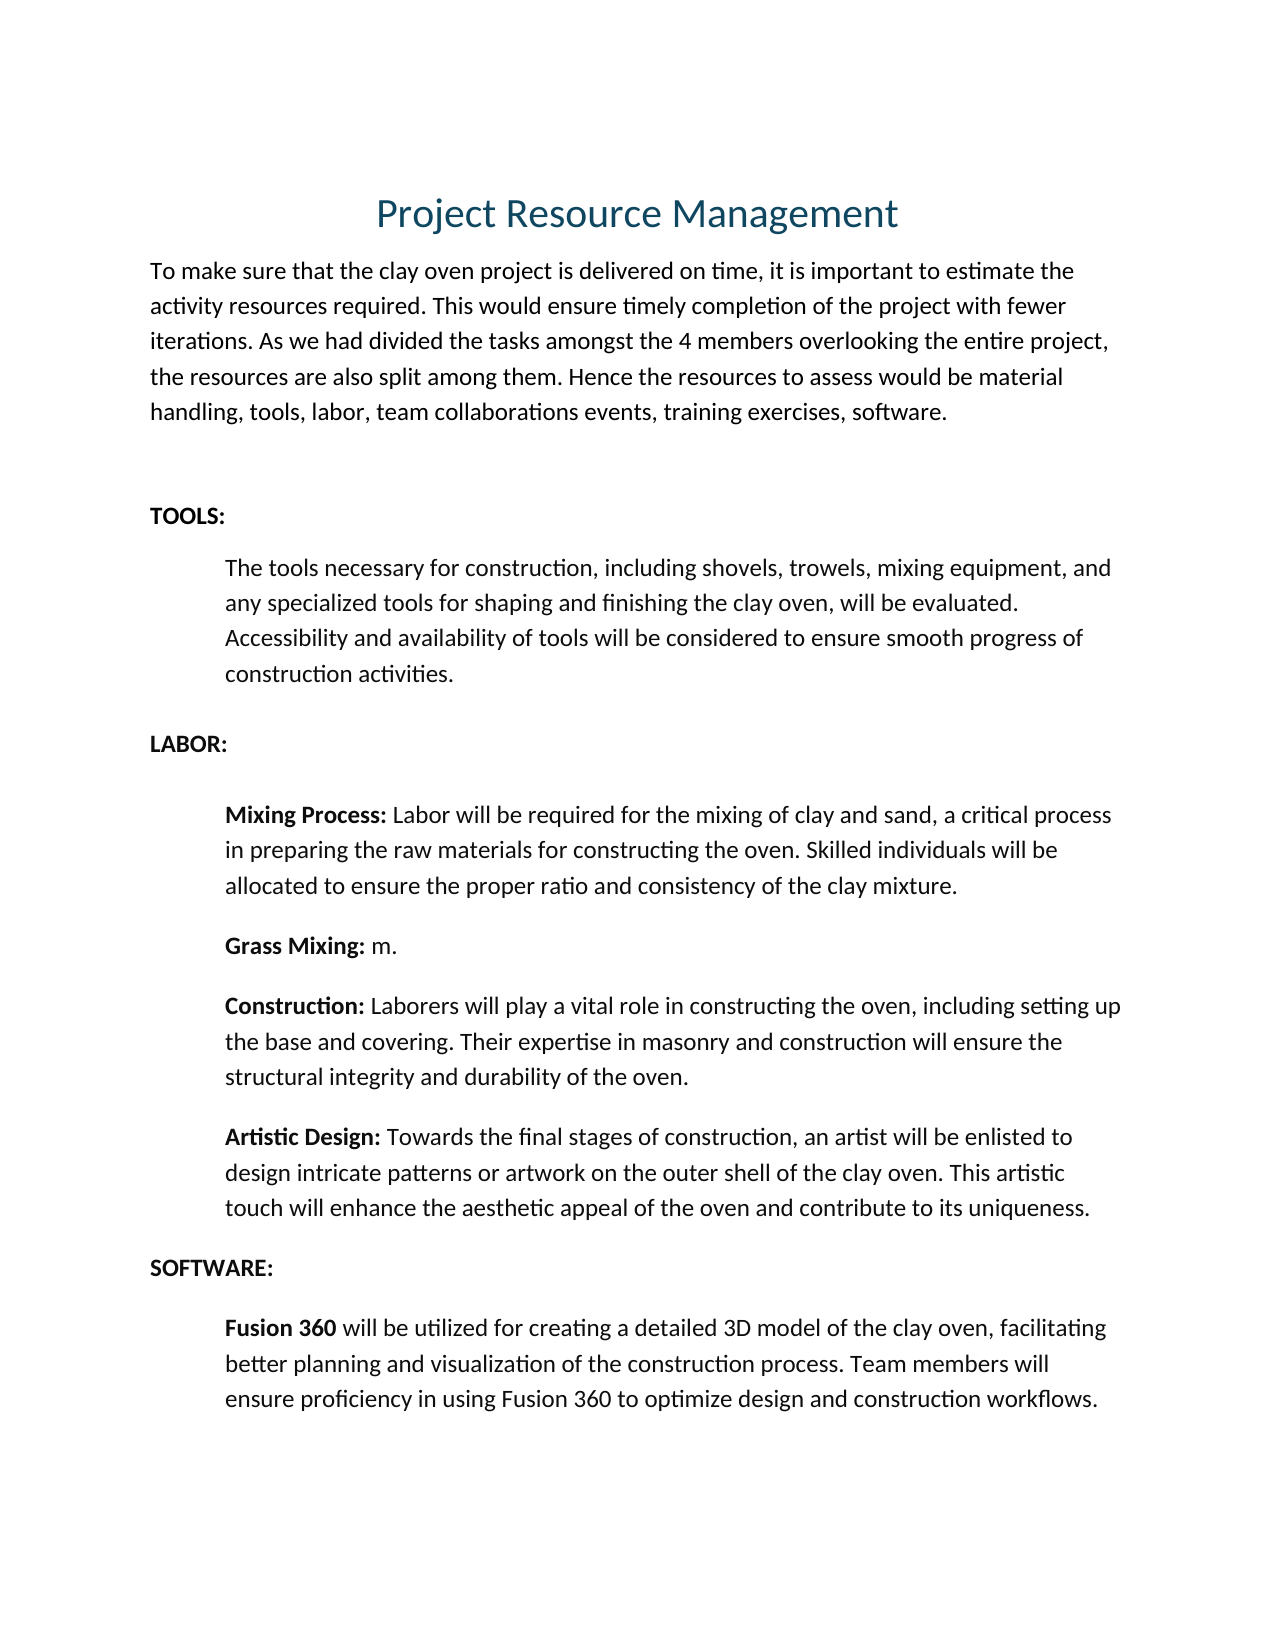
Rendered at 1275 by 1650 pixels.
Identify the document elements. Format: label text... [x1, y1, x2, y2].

text Artistic Design: Towards the final stages of construction, an artist will be enlisted to design intricate patterns or artwork on the outer shell of the clay oven. This artistic touch will enhance the aesthetic appeal of the oven and contribute to its uniqueness. [225, 1121, 1125, 1222]
subtitle Project Resource Management [150, 187, 1125, 238]
text The tools necessary for construction, including shovels, trowels, mixing equipment, and any specialized tools for shaping and finishing the clay oven, will be evaluated. Accessibility and availability of tools will be considered to ensure smooth progress of construction activities. [225, 552, 1125, 688]
text Grass Mixing: m. [225, 930, 1125, 961]
text Construction: Laborers will play a vital role in constructing the oven, including setting up the base and covering. Their expertise in masonry and construction will ensure the structural integrity and durability of the oven. [225, 990, 1125, 1092]
text To make sure that the clay oven project is delivered on time, it is important to estimate the activity resources required. This would ensure timely completion of the project with fewer iterations. As we had divided the tasks amongst the 4 members overlooking the entire project, the resources are also split among them. Hence the resources to assess would be material handling, tools, labor, team collaborations events, training exercises, software. [150, 255, 1125, 427]
text SOFTWARE: [150, 1252, 1125, 1283]
text Mixing Process: Labor will be required for the mixing of clay and sand, a critical process in preparing the raw materials for constructing the oven. Skilled individuals will be allocated to ensure the proper ratio and consistency of the clay mixture. [225, 764, 1125, 900]
text Fusion 360 will be utilized for creating a detailed 3D model of the clay oven, facilitating better planning and visualization of the construction process. Team members will ensure proficiency in using Fusion 360 to optimize design and construction workflows. [225, 1313, 1125, 1414]
text LABOR: [150, 728, 1125, 759]
text TOOLS: [150, 500, 1125, 531]
